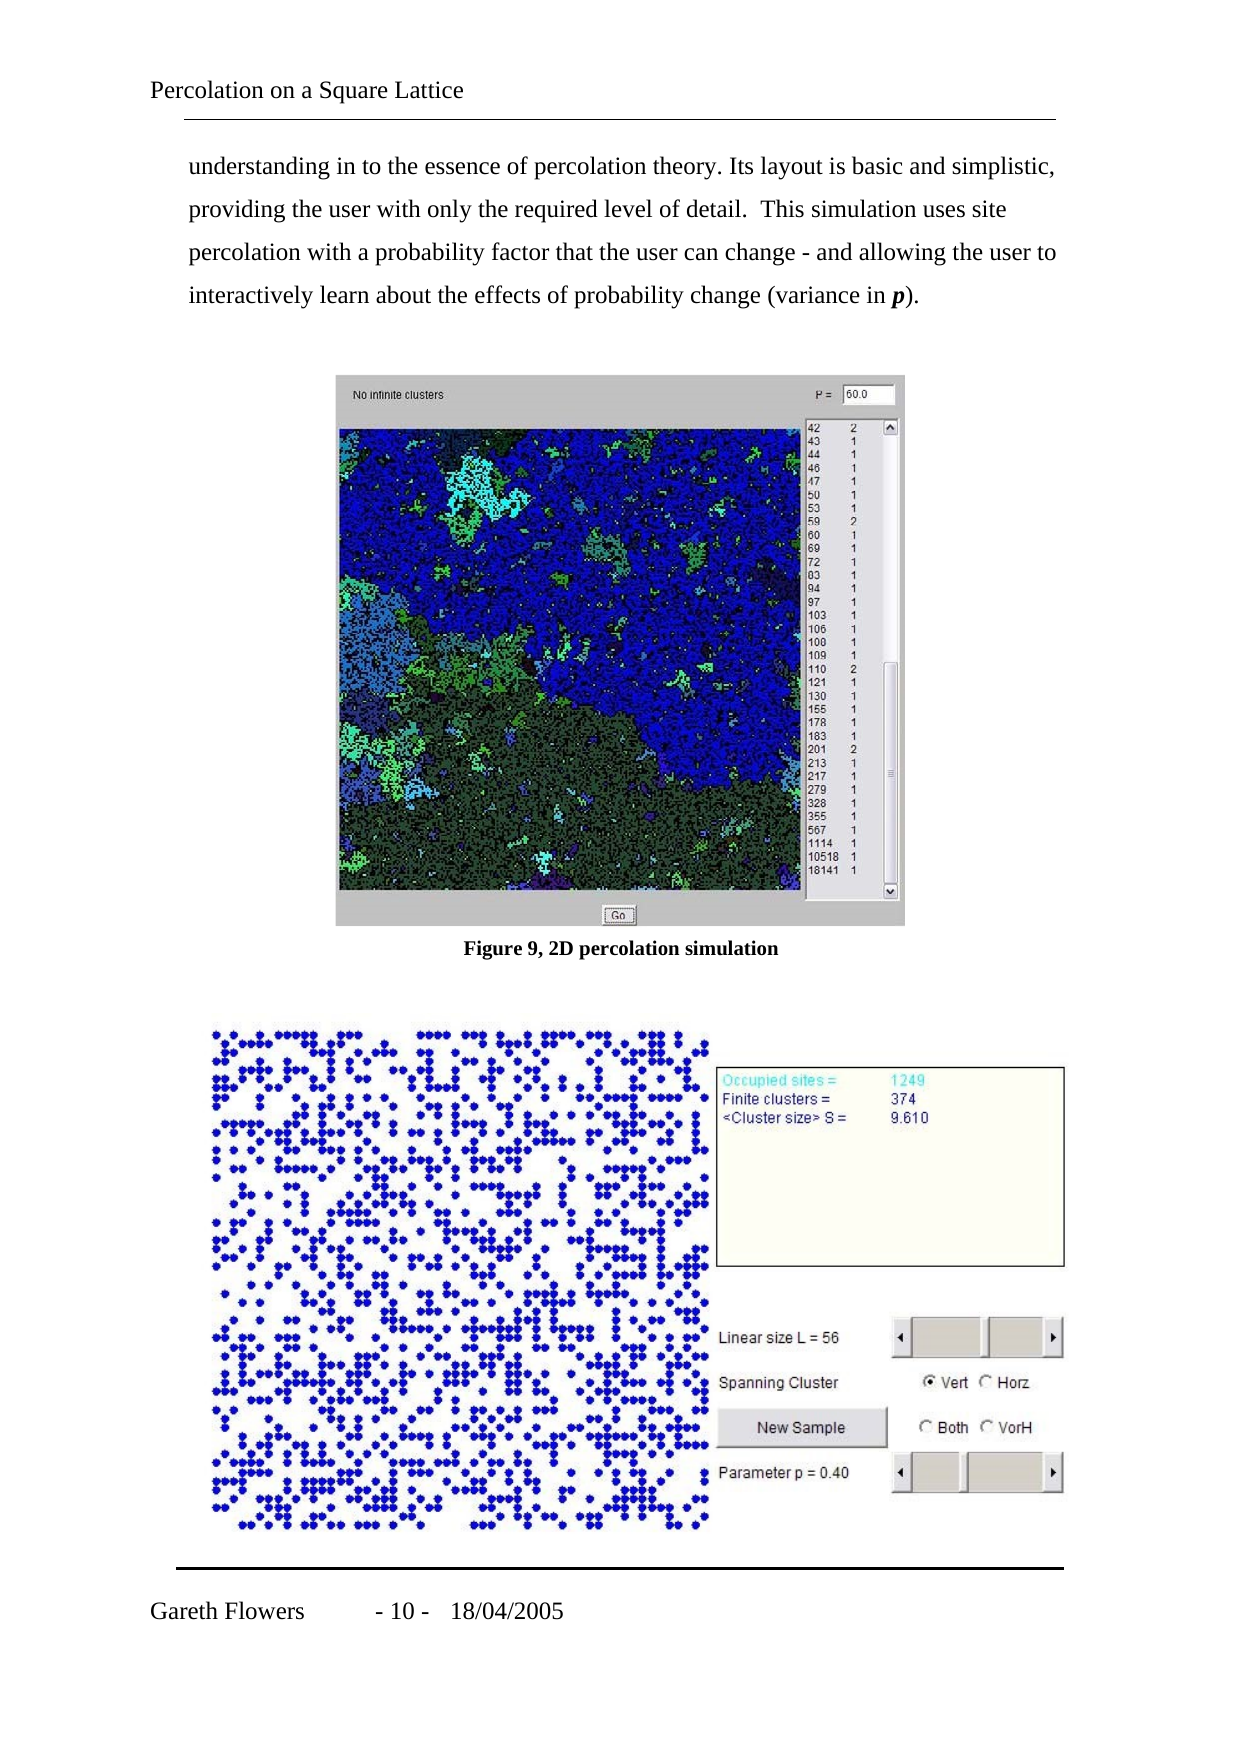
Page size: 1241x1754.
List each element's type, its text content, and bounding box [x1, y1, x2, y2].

picture [335, 374, 905, 928]
text Figure 9, 2D percolation simulation [150, 936, 1092, 960]
picture [192, 1013, 1091, 1547]
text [187, 151, 1061, 309]
